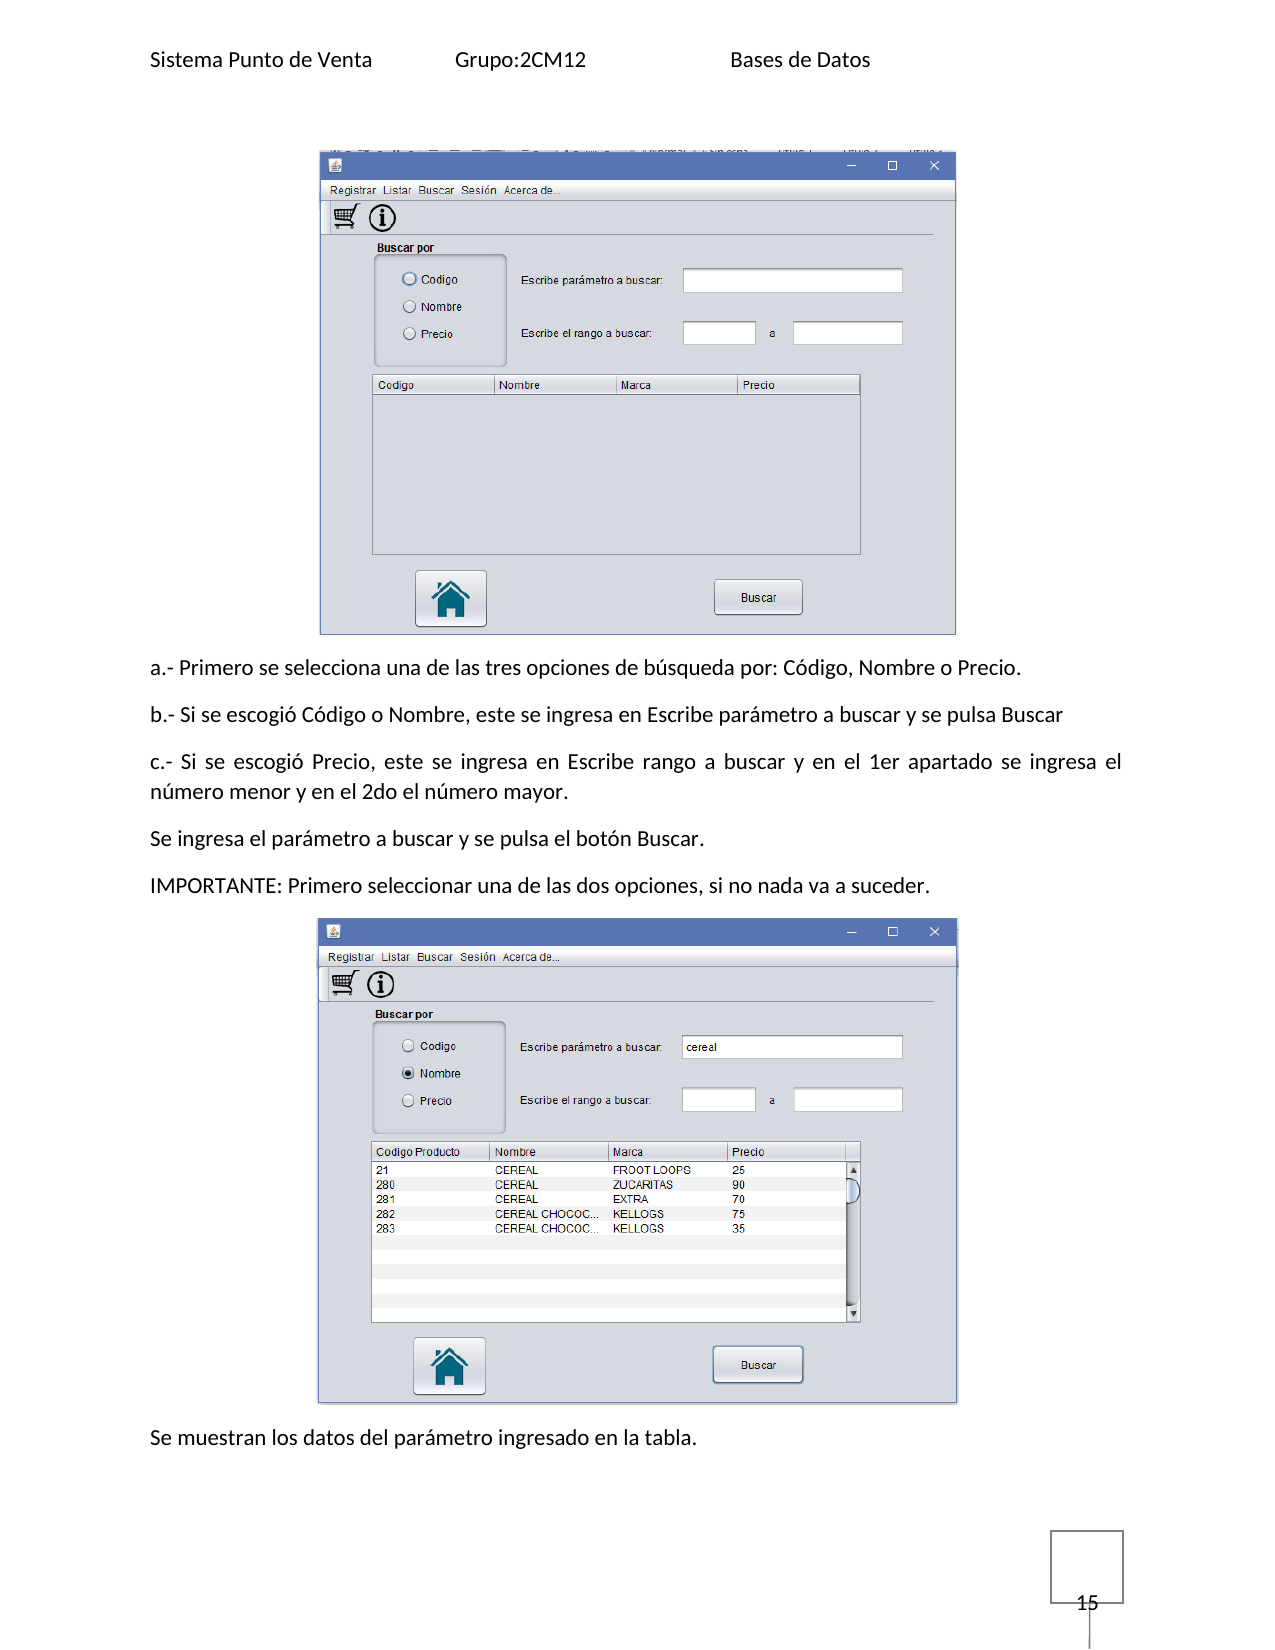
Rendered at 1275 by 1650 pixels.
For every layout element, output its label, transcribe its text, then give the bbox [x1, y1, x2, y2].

text IMPORTANTE: Primero seleccionar una de las dos opciones, si no nada va a suceder. [150, 871, 1125, 899]
text b.- Si se escogió Código o Nombre, este se ingresa en Escribe parámetro a buscar y se pulsa Buscar [150, 700, 1125, 728]
text Se ingresa el parámetro a buscar y se pulsa el botón Buscar. [150, 824, 1125, 852]
picture [316, 918, 959, 1405]
picture [318, 150, 957, 635]
text Se muestran los datos del parámetro ingresado en la tabla. [150, 1423, 1125, 1451]
text c.- Si se escogió Precio, este se ingresa en Escribe rango a buscar y en el 1er apartado se ingresa el número menor y en el 2do el número mayor. [150, 747, 1125, 805]
text a.- Primero se selecciona una de las tres opciones de búsqueda por: Código, Nombre o Precio. [150, 653, 1125, 681]
